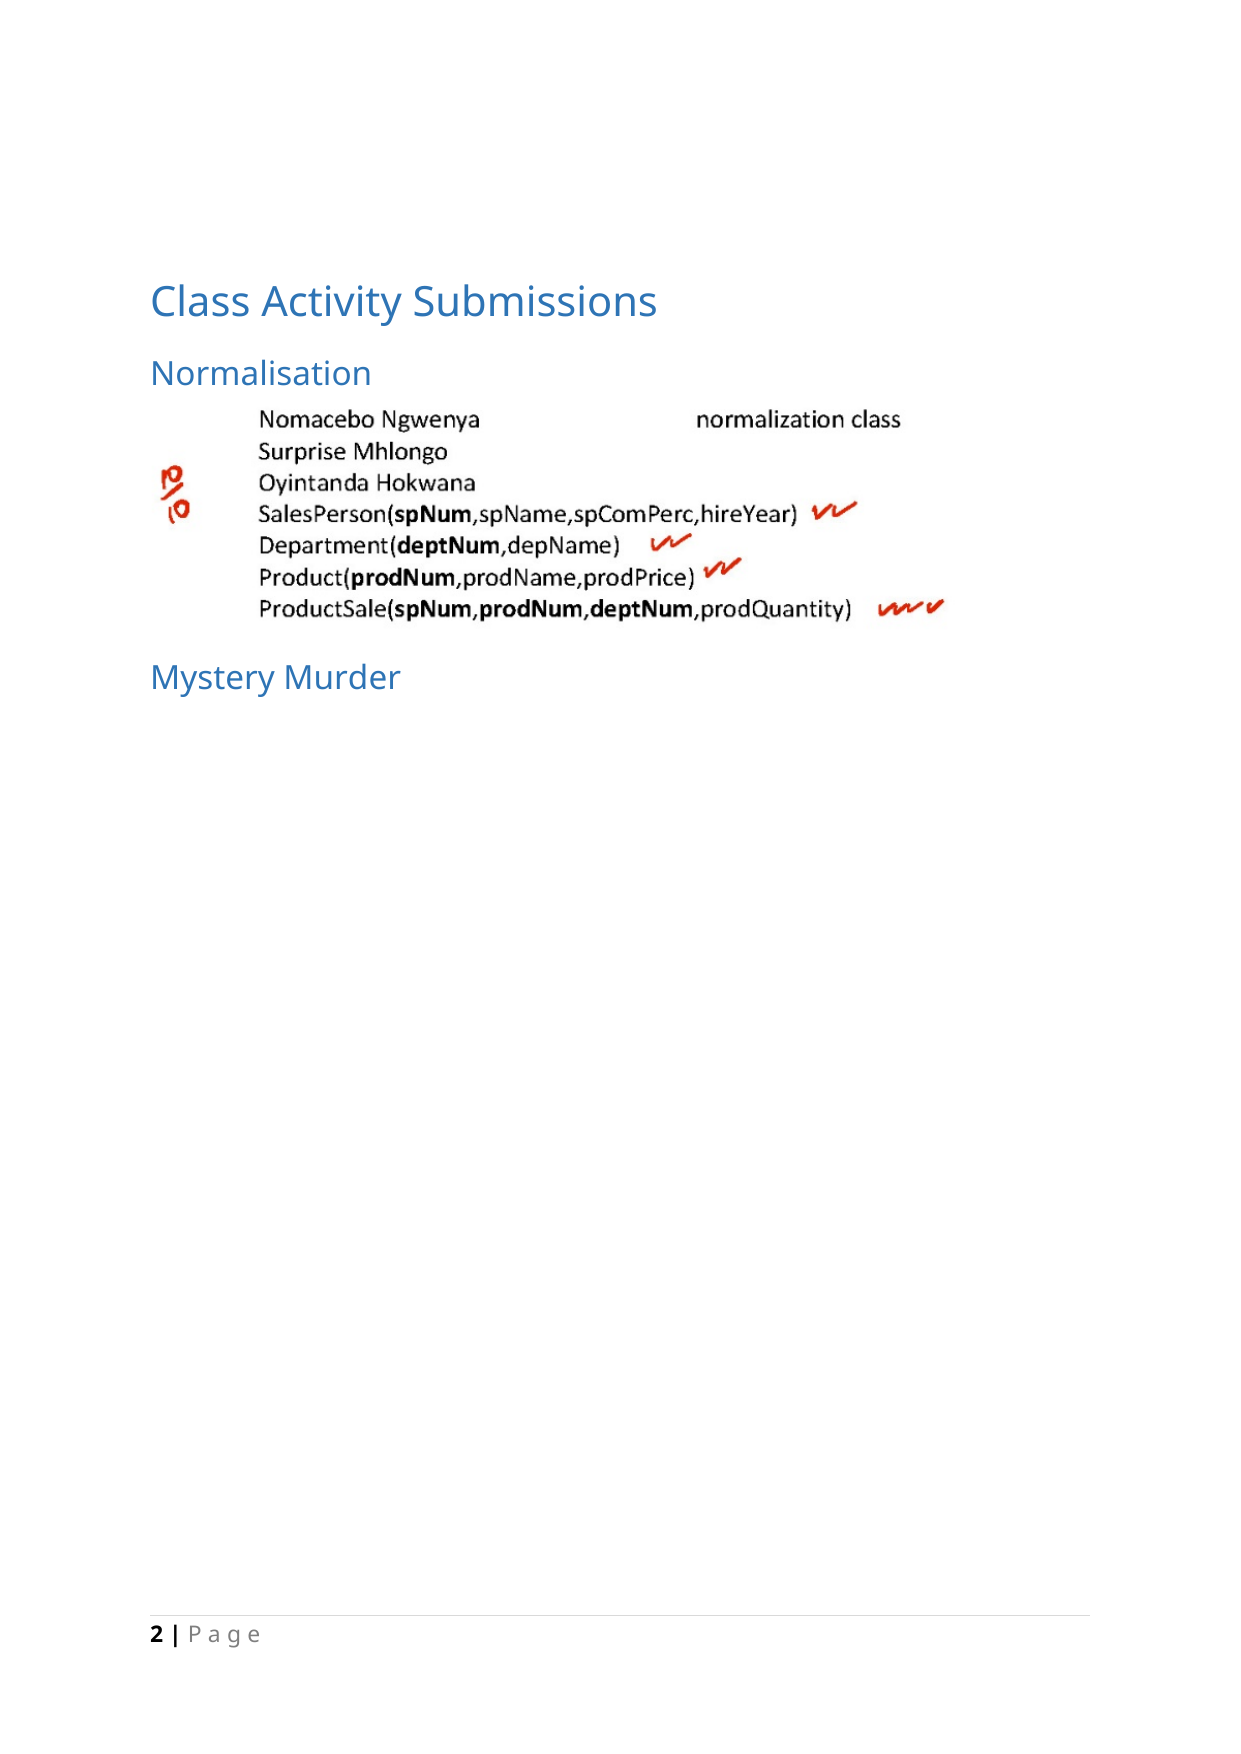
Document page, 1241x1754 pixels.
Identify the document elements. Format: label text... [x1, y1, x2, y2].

subtitle Normalisation [150, 349, 1090, 395]
picture [150, 406, 1014, 636]
subtitle Class Activity Submissions [150, 272, 1090, 328]
subtitle Mystery Murder [150, 654, 1090, 699]
